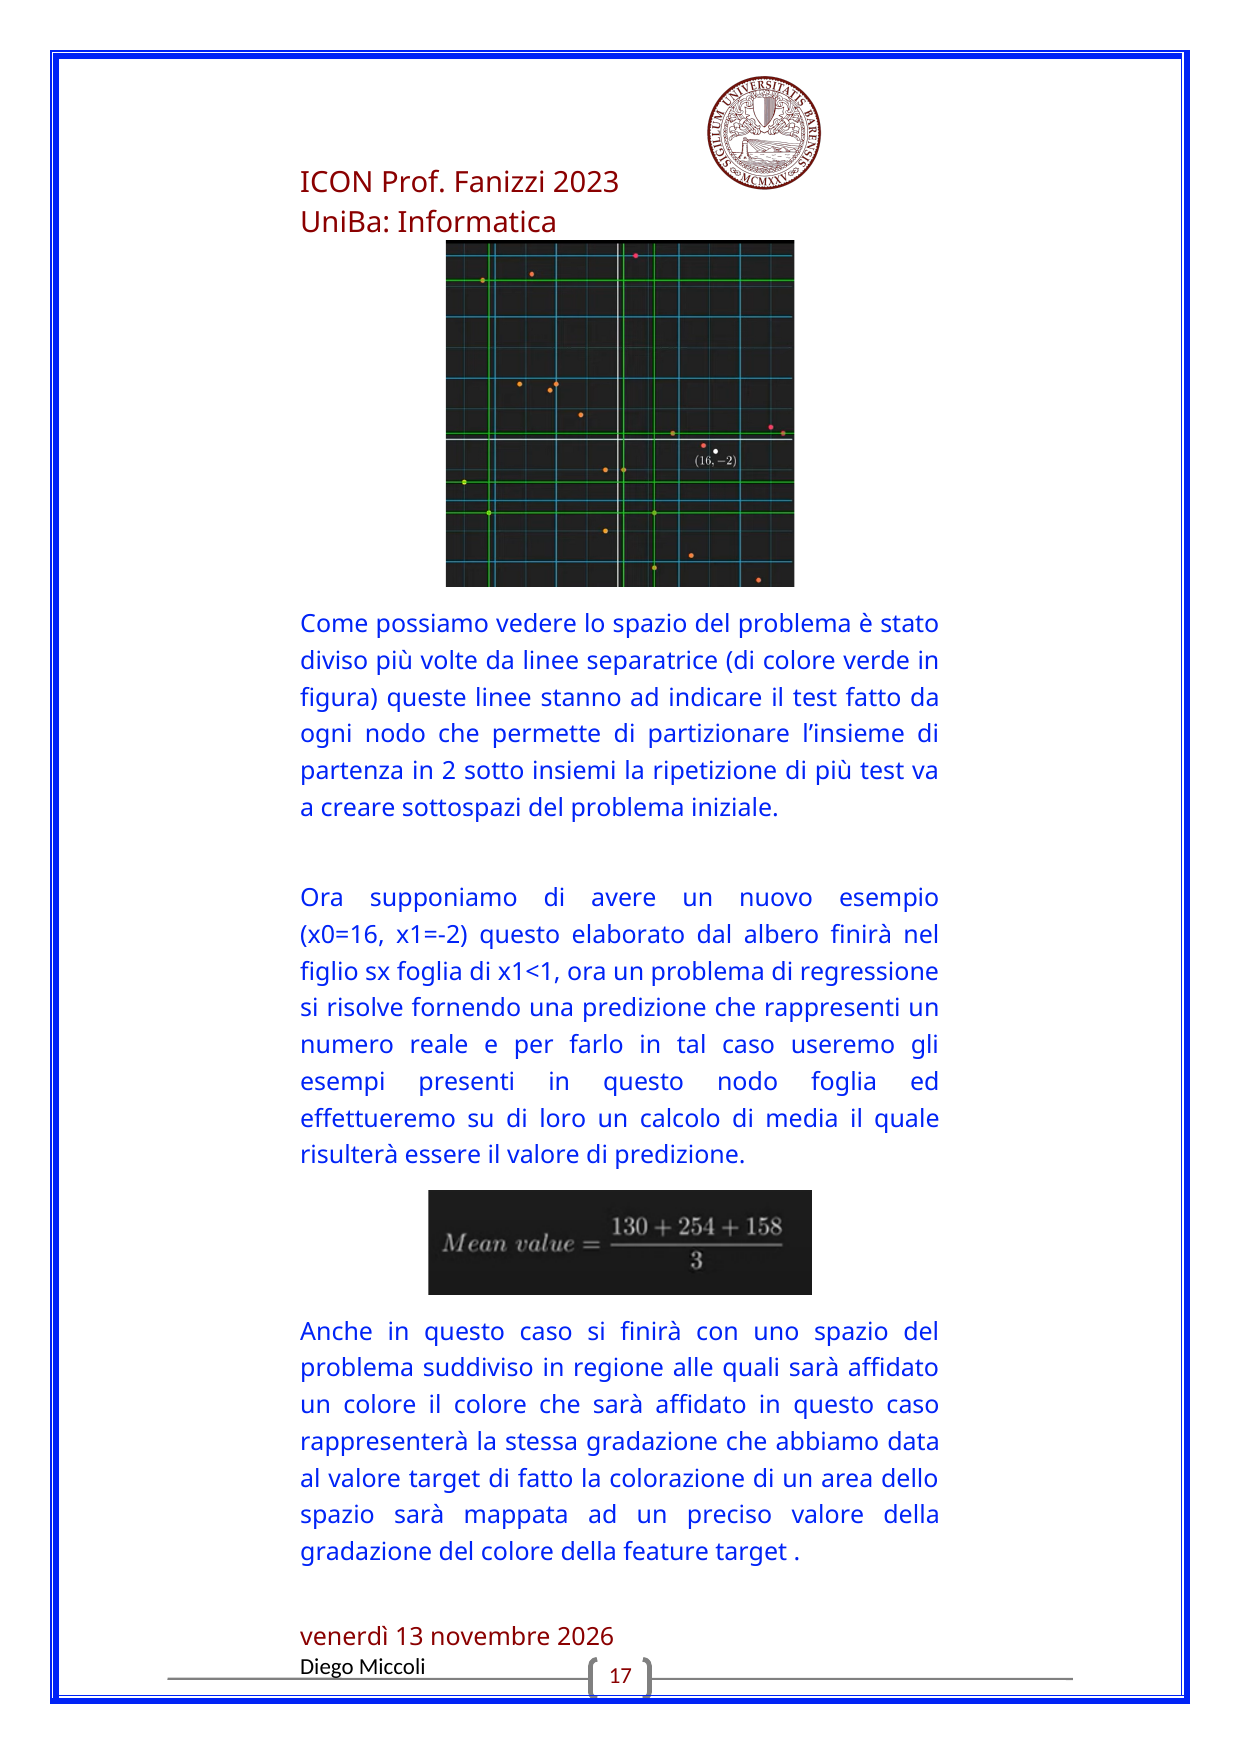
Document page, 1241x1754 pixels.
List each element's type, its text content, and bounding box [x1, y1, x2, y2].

picture [428, 1190, 812, 1295]
text Come possiamo vedere lo spazio del problema è stato diviso più volte da linee separatrice (di colore verde in figura) queste linee stanno ad indicare il test fatto da ogni nodo che permette di partizionare l’insieme di partenza in 2 sotto insiemi la ripetizione di più test va a creare sottospazi del problema iniziale. [300, 606, 940, 823]
text Ora supponiamo di avere un nuovo esempio (x0=16, x1=-2) questo elaborato dal albero finirà nel figlio sx foglia di x1<1, ora un problema di regressione si risolve fornendo una predizione che rappresenti un numero reale e per farlo in tal caso useremo gli esempi presenti in questo nodo foglia ed effettueremo su di loro un calcolo di media il quale risulterà essere il valore di predizione. [300, 843, 940, 1171]
text Anche in questo caso si finirà con uno spazio del problema suddiviso in regione alle quali sarà affidato un colore il colore che sarà affidato in questo caso rappresenterà la stessa gradazione che abbiamo data al valore target di fatto la colorazione di un area dello spazio sarà mappata ad un preciso valore della gradazione del colore della feature target . [300, 1313, 940, 1568]
picture [445, 240, 795, 587]
picture [703, 73, 824, 193]
